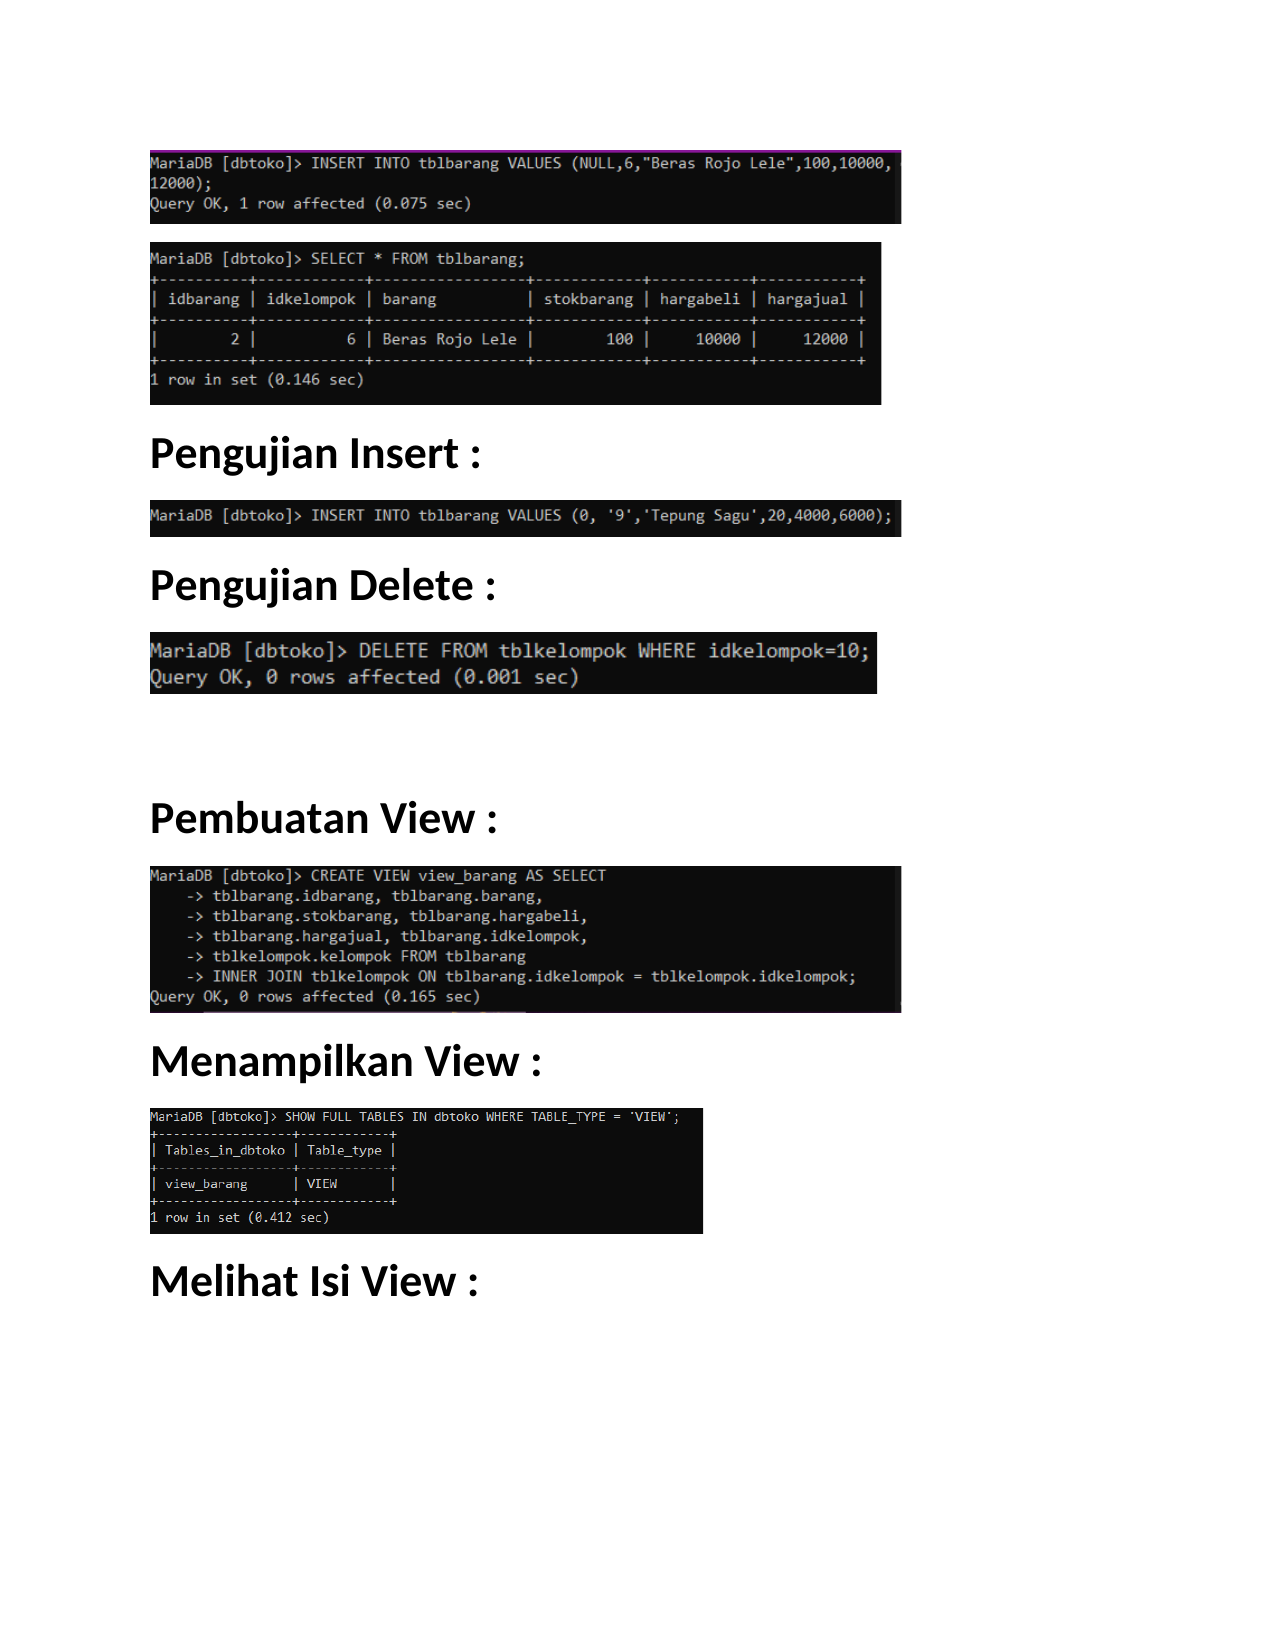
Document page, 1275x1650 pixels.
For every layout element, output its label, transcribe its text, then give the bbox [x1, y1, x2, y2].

picture [150, 150, 902, 224]
picture [150, 500, 902, 537]
text Pembuatan View : [150, 789, 1125, 845]
picture [150, 242, 882, 405]
text Pengujian Insert : [150, 424, 1125, 479]
picture [150, 866, 902, 1013]
text Menampilkan View : [150, 1032, 1125, 1088]
picture [150, 632, 878, 694]
text Pengujian Delete : [150, 555, 1125, 611]
text Melihat Isi View : [150, 1252, 1125, 1308]
picture [150, 1108, 704, 1234]
